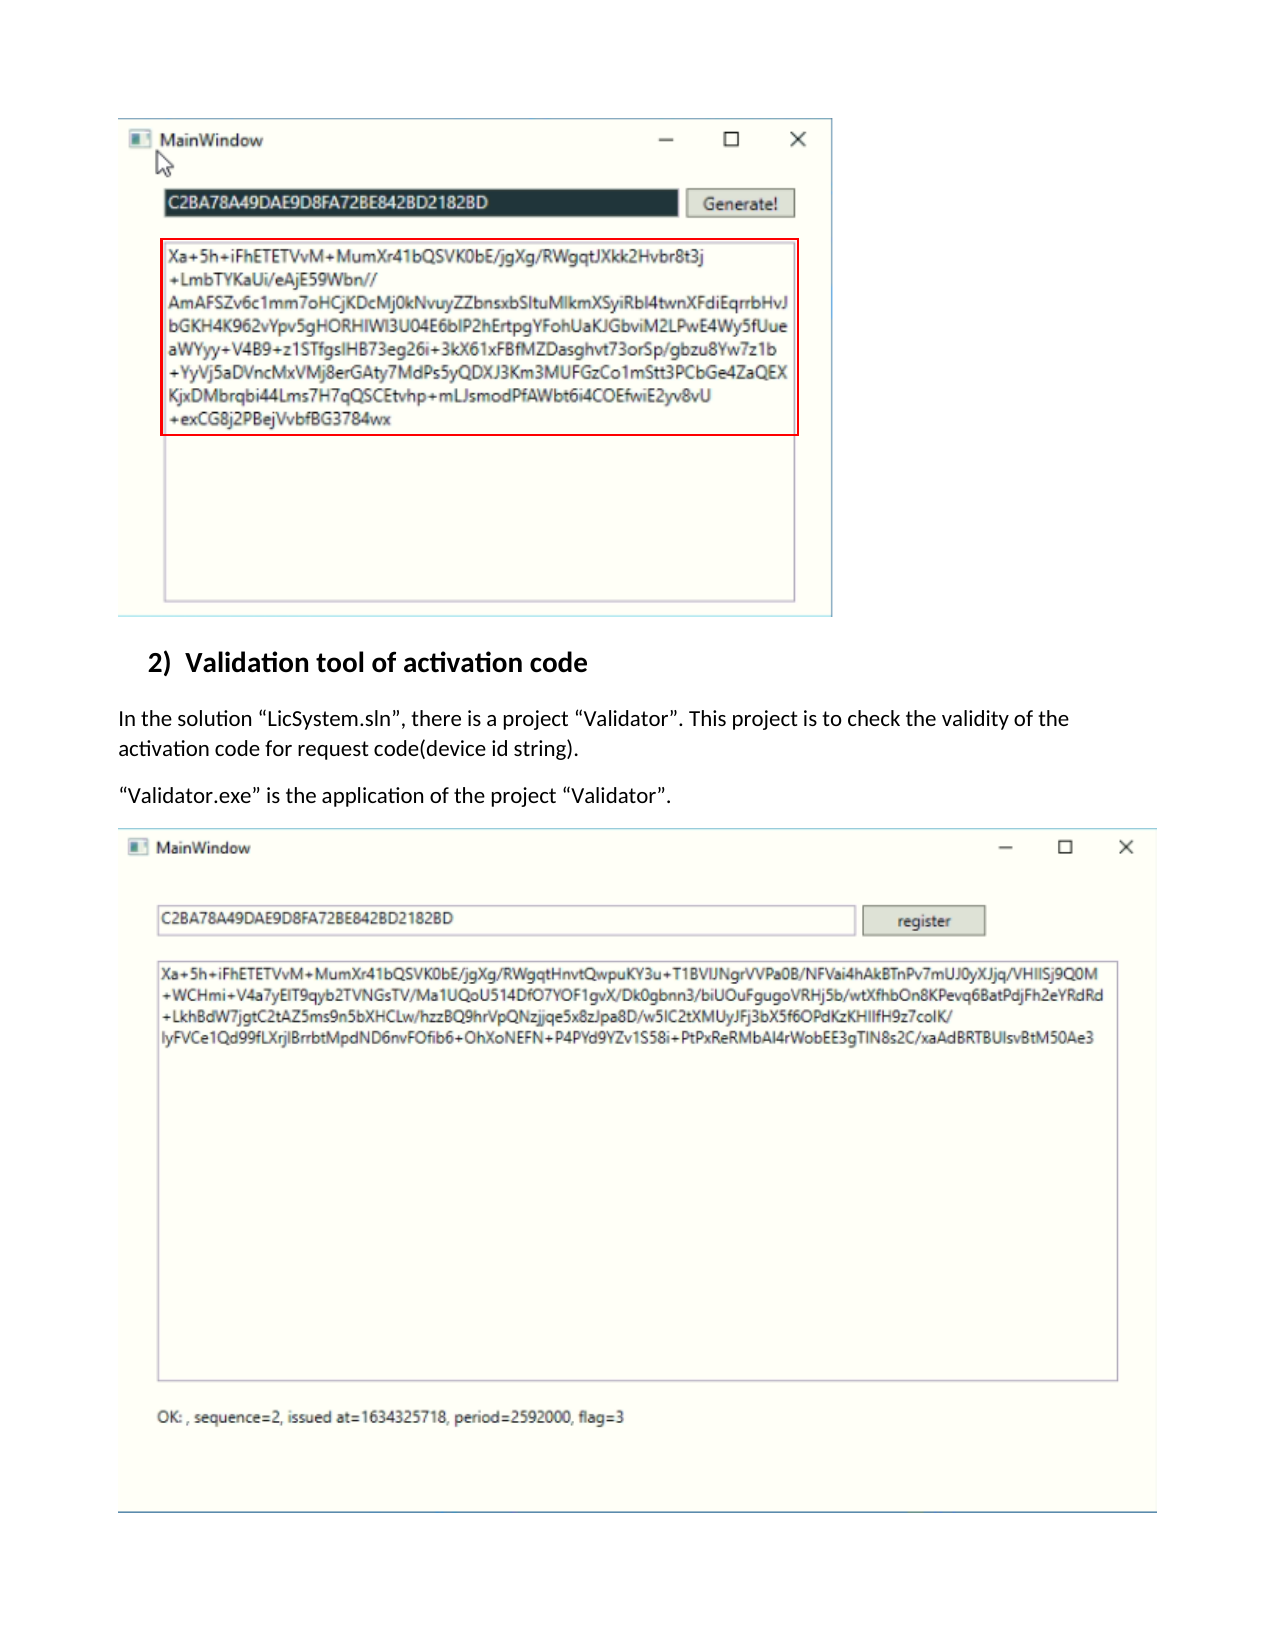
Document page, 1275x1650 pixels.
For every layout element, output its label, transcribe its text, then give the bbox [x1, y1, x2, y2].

text In the solution “LicSystem.sln”, there is a project “Validator”. This project is to check the validity of the activation code for request code(device id string). [118, 704, 1157, 763]
text “Validator.exe” is the application of the project “Validator”. [118, 781, 1157, 809]
subtitle Validation tool of activation code [148, 644, 1157, 679]
